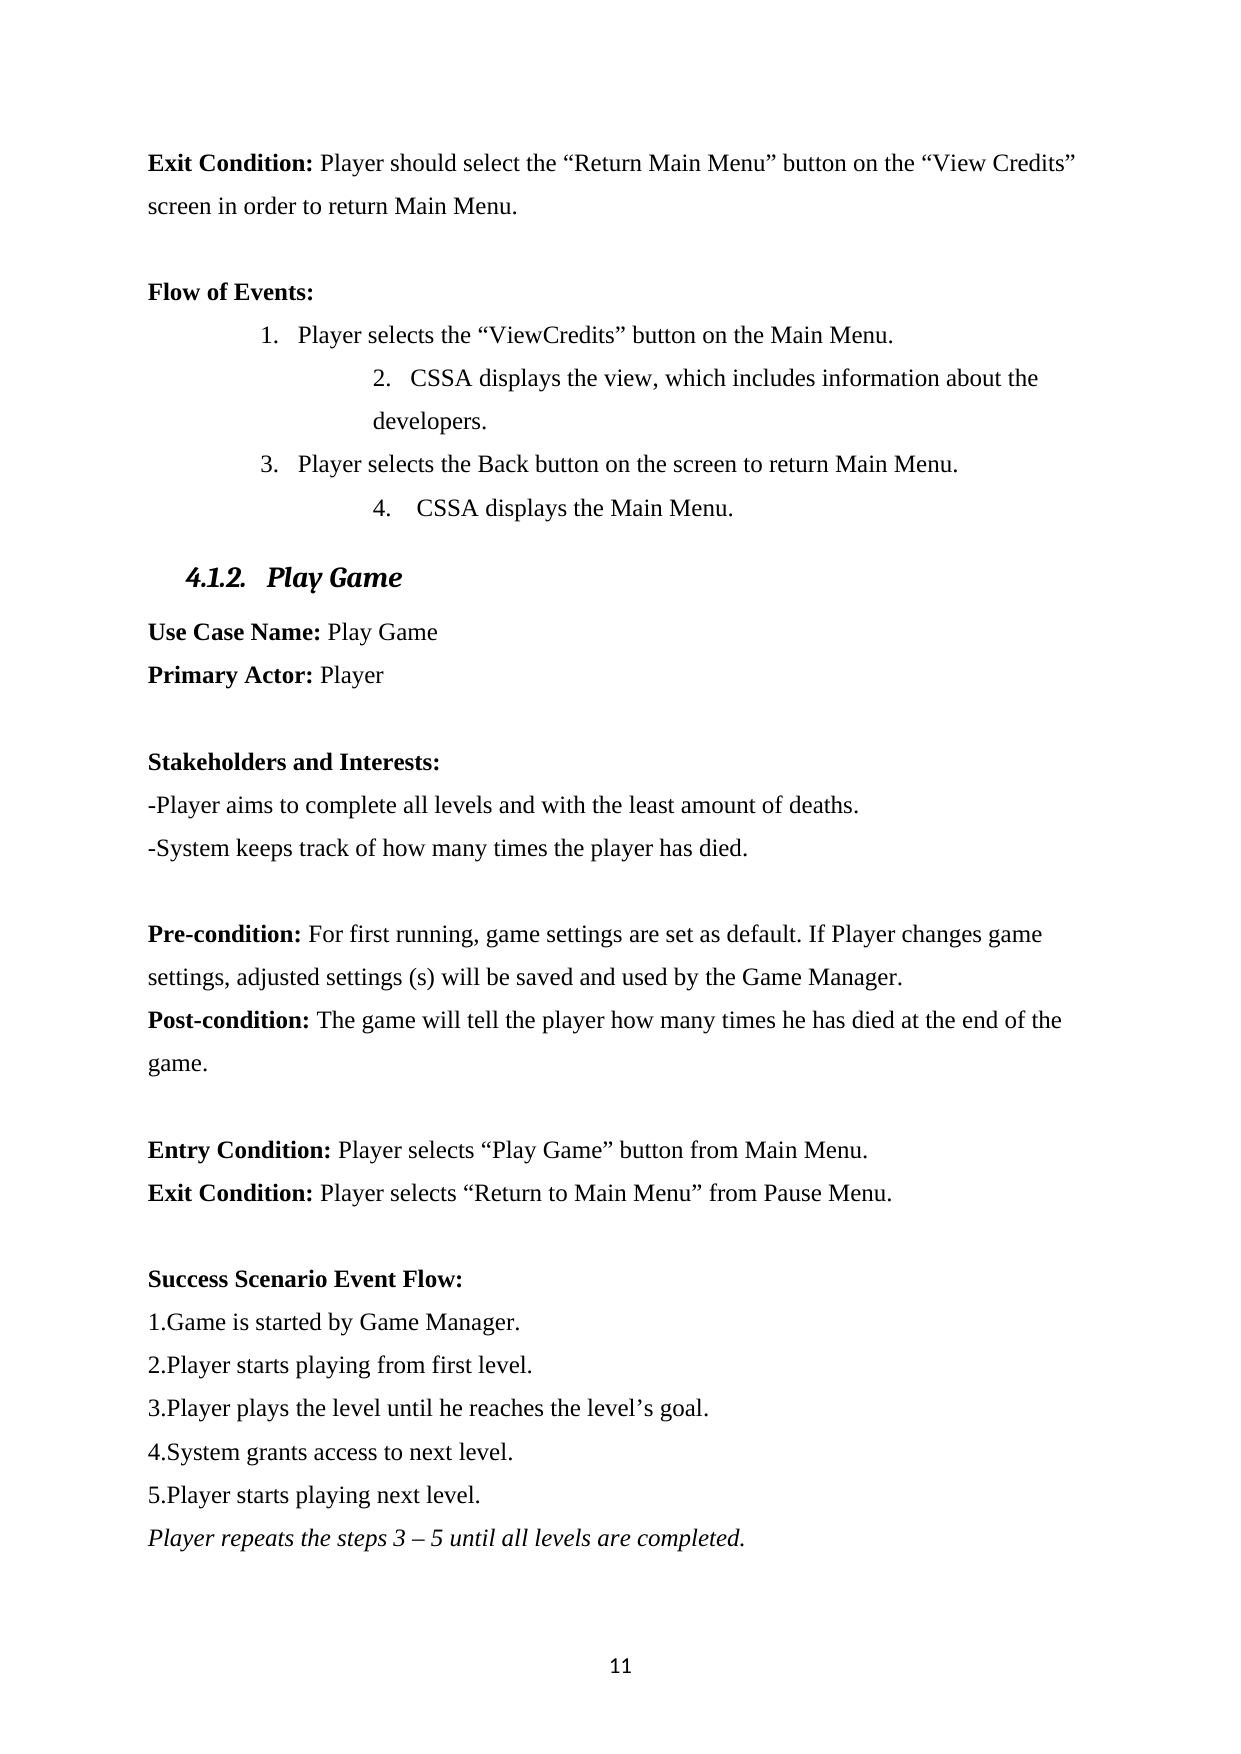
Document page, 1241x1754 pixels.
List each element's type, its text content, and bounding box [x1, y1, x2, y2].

list Player selects the “ViewCredits” button on the Main Menu. [260, 320, 1093, 349]
text Player repeats the steps 3 – 5 until all levels are completed. [148, 1523, 1093, 1552]
text Use Case Name: Play Game Primary Actor: Player Stakeholders and Interests: -Player aims to complete all levels and with the least amount of deaths. -System keeps track of how many times the player has died. Pre-condition: For first running, game settings are set as default. If Player changes game settings, adjusted settings (s) will be saved and used by the Game Manager. Post-condition: The game will tell the player how many times he has died at the end of the game. Entry Condition: Player selects “Play Game” button from Main Menu. Exit Condition: Player selects “Return to Main Menu” from Pause Menu. [148, 617, 1093, 1207]
text 3. Player selects the Back button on the screen to return Main Menu. [148, 449, 1093, 478]
list 2. CSSA displays the view, which includes information about the developers. [335, 363, 1093, 435]
text Success Scenario Event Flow: 1.Game is started by Game Manager. 2.Player starts playing from first level. 3.Player plays the level until he reaches the level’s goal. 4.System grants access to next level. 5.Player starts playing next level. [148, 1221, 1093, 1508]
text Exit Condition: Player should select the “Return Main Menu” button on the “View Credits” screen in order to return Main Menu. [148, 148, 1093, 219]
text 4. CSSA displays the Main Menu. [373, 493, 1093, 521]
subtitle Play Game [185, 561, 1093, 594]
text Flow of Events: [148, 277, 1093, 306]
